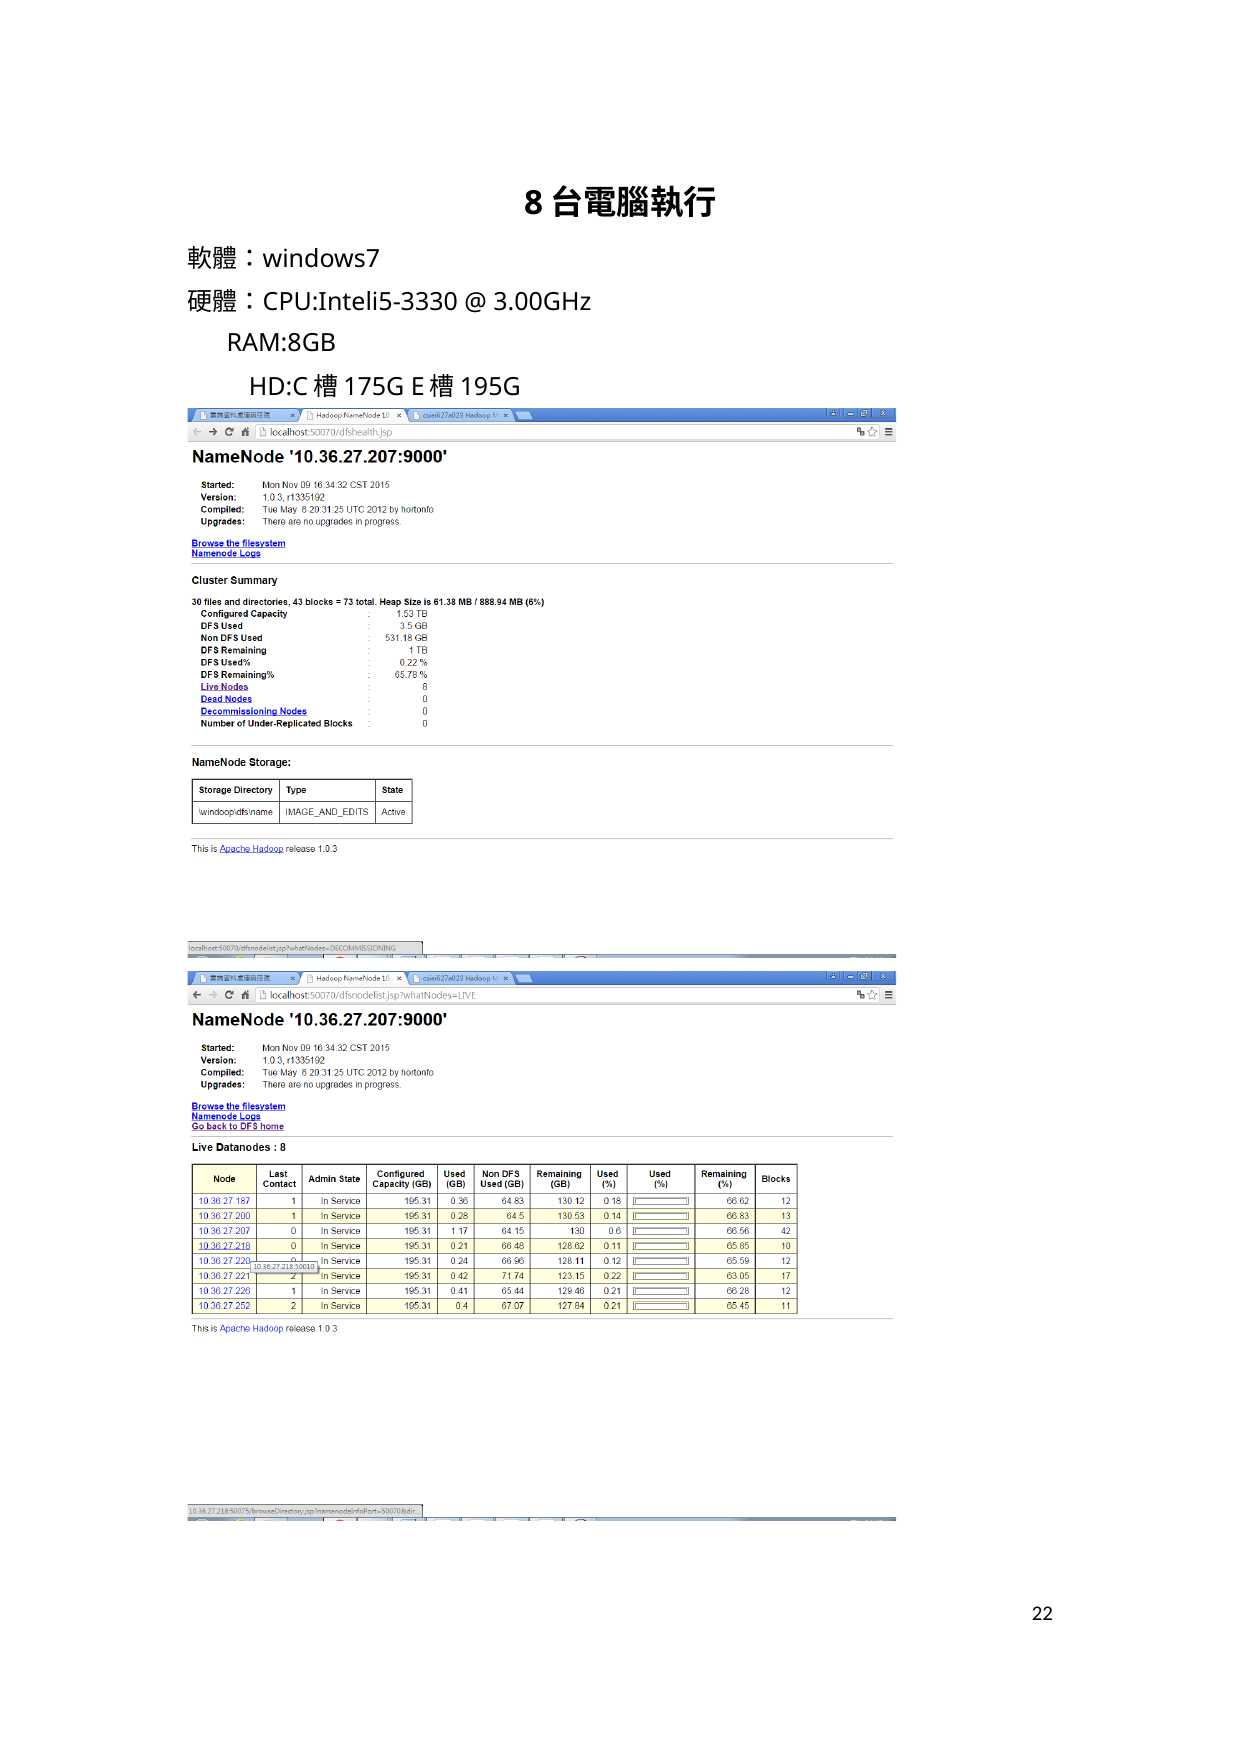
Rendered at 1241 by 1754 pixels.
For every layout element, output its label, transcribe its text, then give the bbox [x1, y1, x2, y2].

text HD:C槽175G E槽195G [187, 366, 1053, 403]
text 軟體：windows7 [187, 237, 1053, 275]
text 8台電腦執行 [187, 162, 1053, 237]
picture [187, 408, 897, 958]
text RAM:8GB [187, 323, 1053, 361]
picture [187, 971, 897, 1521]
text 硬體：CPU:Inteli5-3330 @ 3.00GHz [187, 280, 1053, 318]
